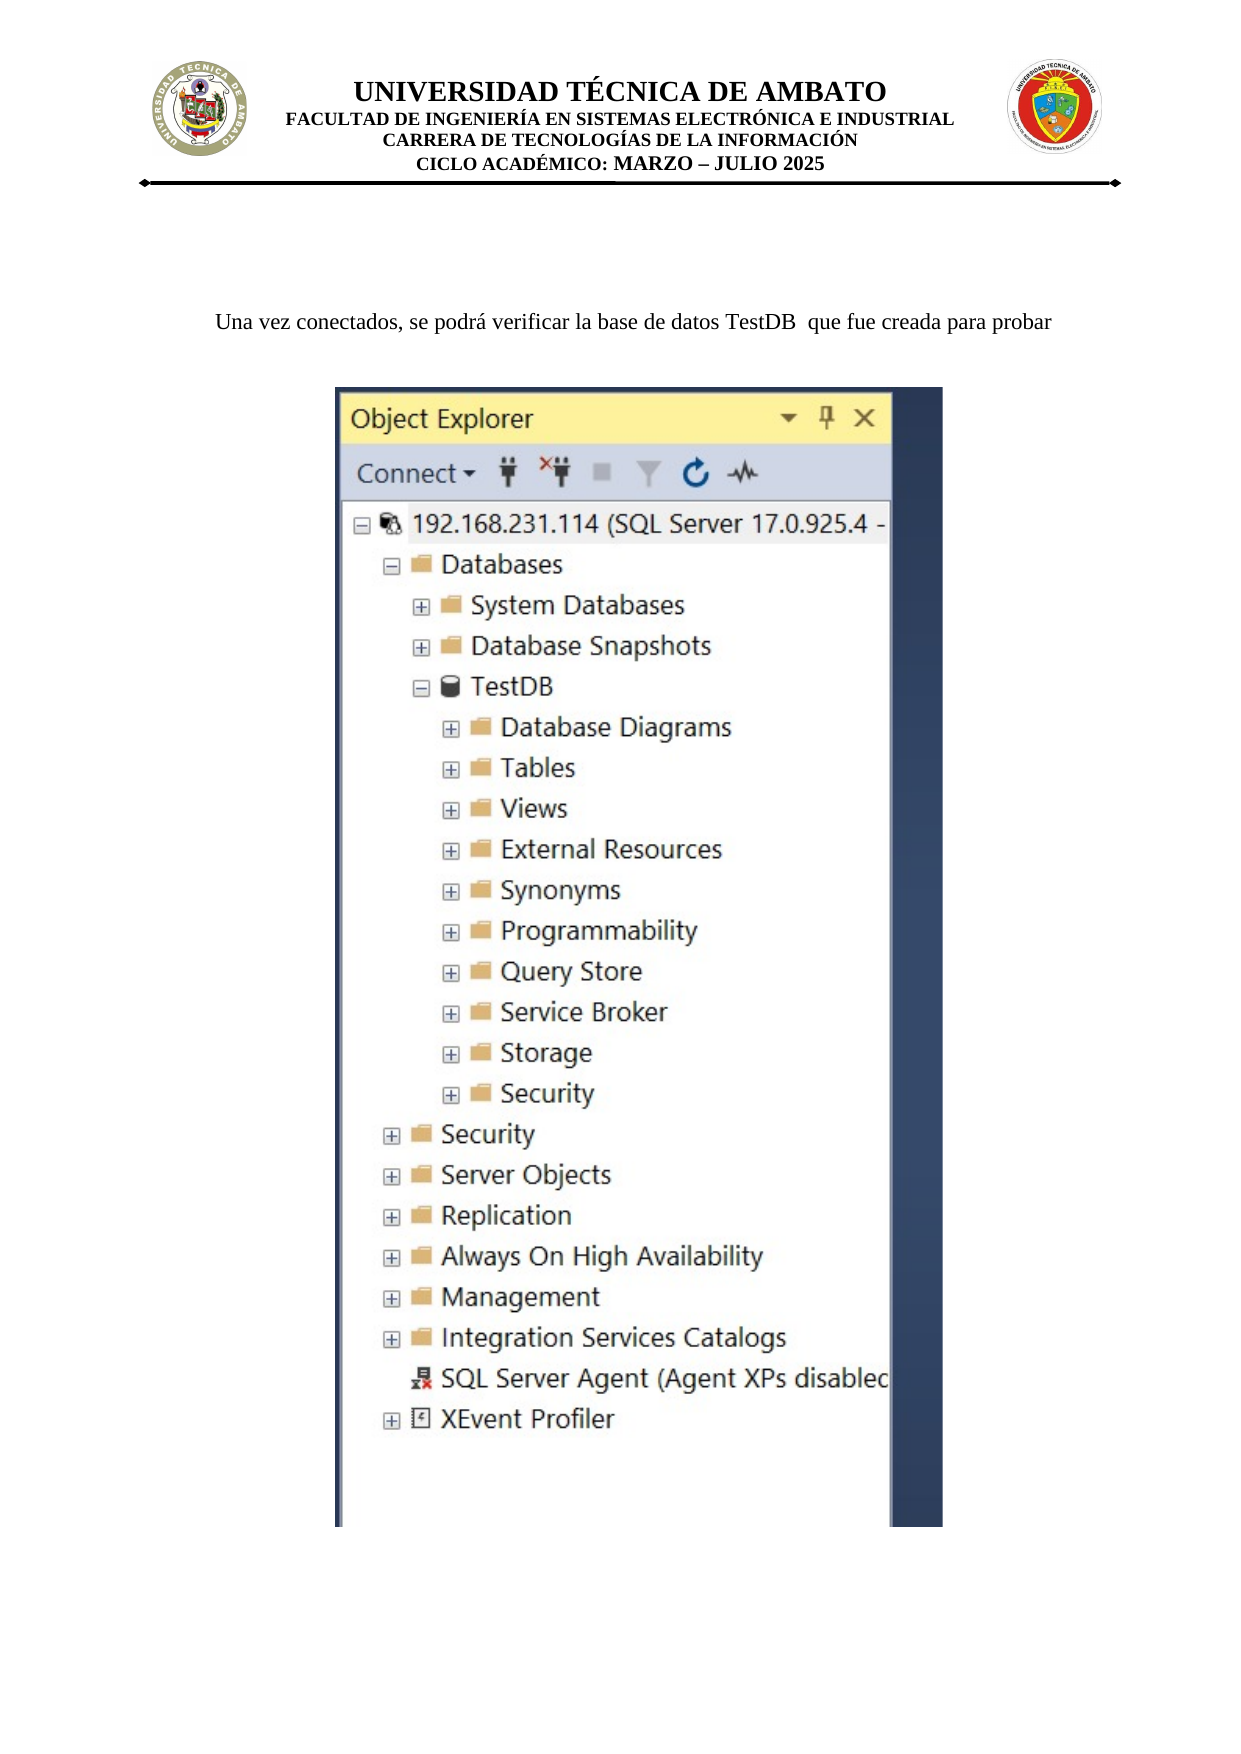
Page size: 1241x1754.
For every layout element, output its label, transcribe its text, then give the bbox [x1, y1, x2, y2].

text Una vez conectados, se podrá verificar la base de datos TestDB que fue creada para probar [215, 308, 1063, 334]
picture [1007, 59, 1102, 154]
picture [152, 61, 247, 156]
picture [335, 387, 943, 1527]
